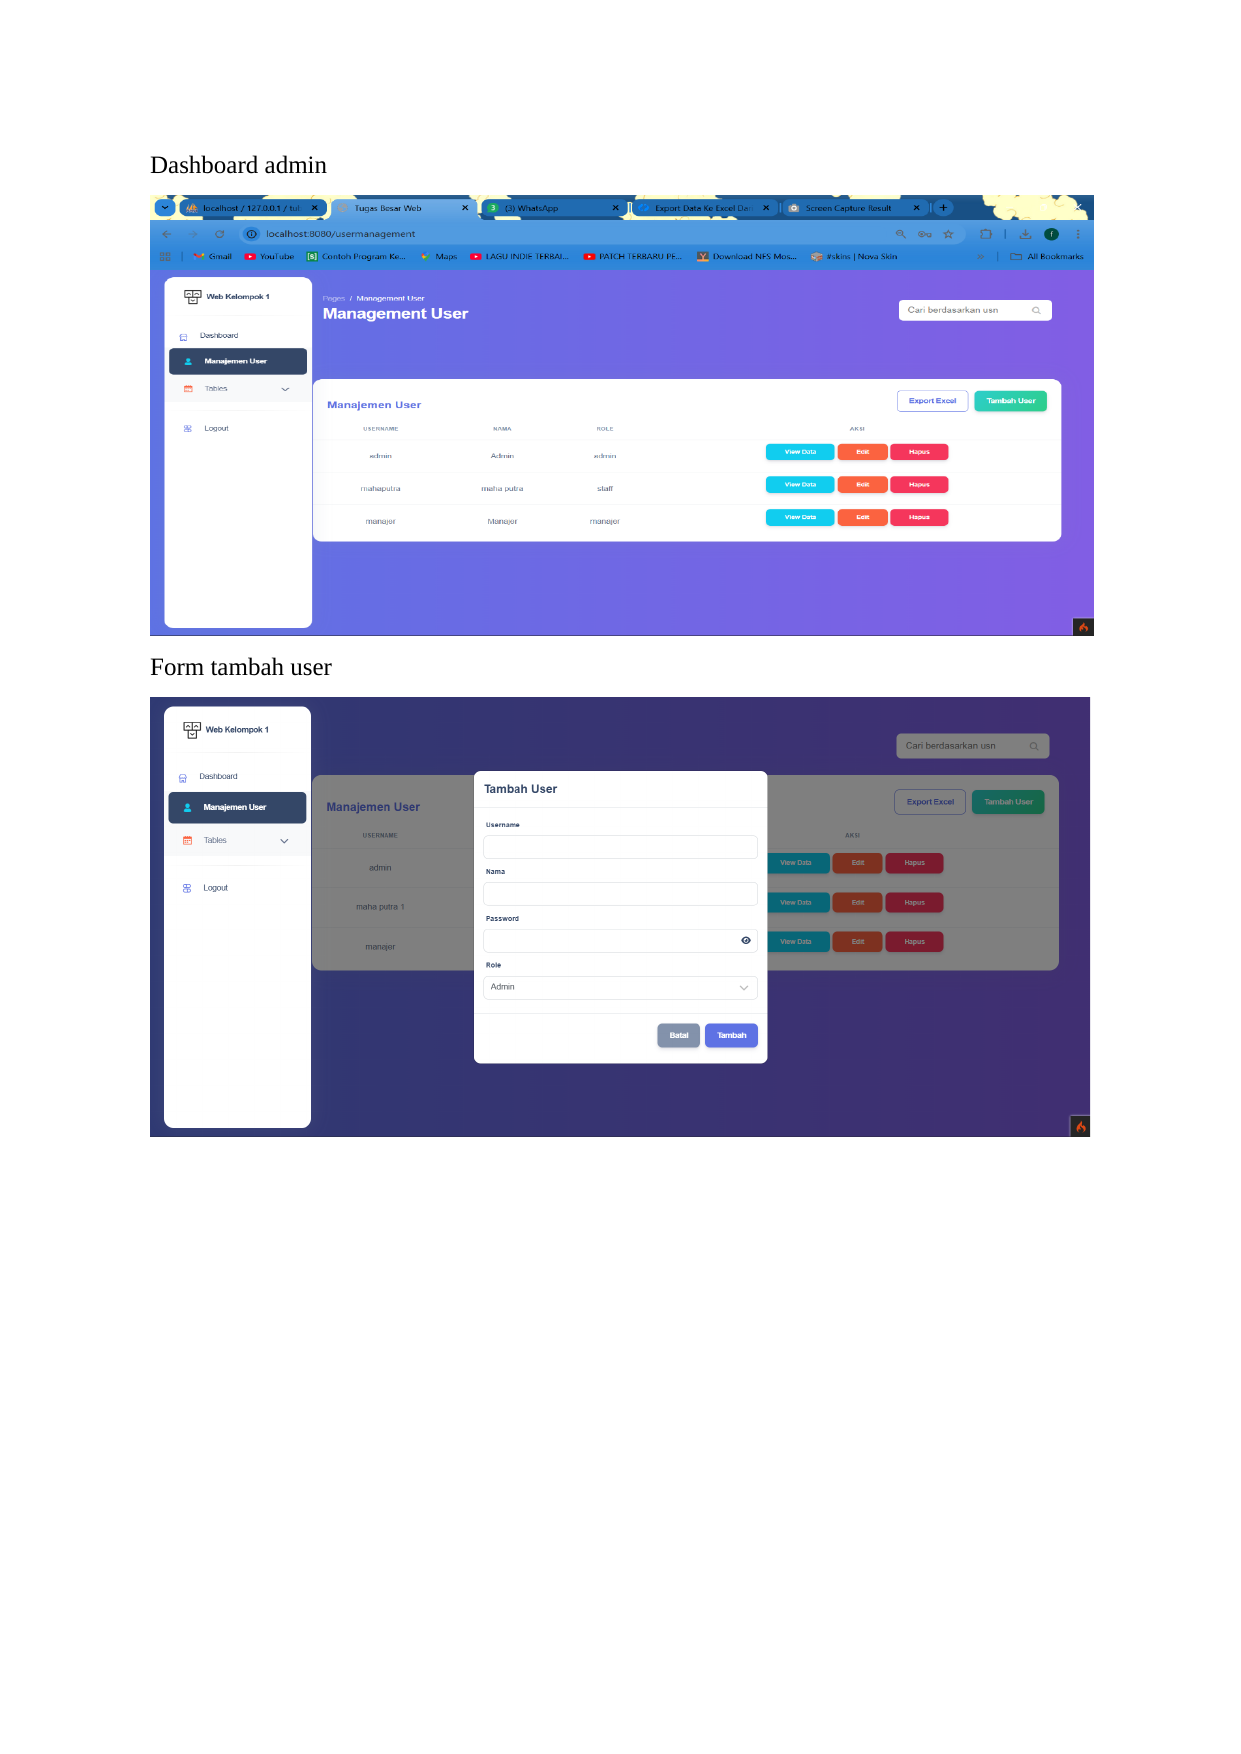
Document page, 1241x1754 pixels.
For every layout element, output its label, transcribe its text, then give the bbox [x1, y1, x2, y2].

picture [150, 697, 1091, 1137]
picture [150, 195, 1094, 636]
text Dashboard admin [150, 150, 1090, 179]
text Form tambah user [150, 652, 1090, 681]
